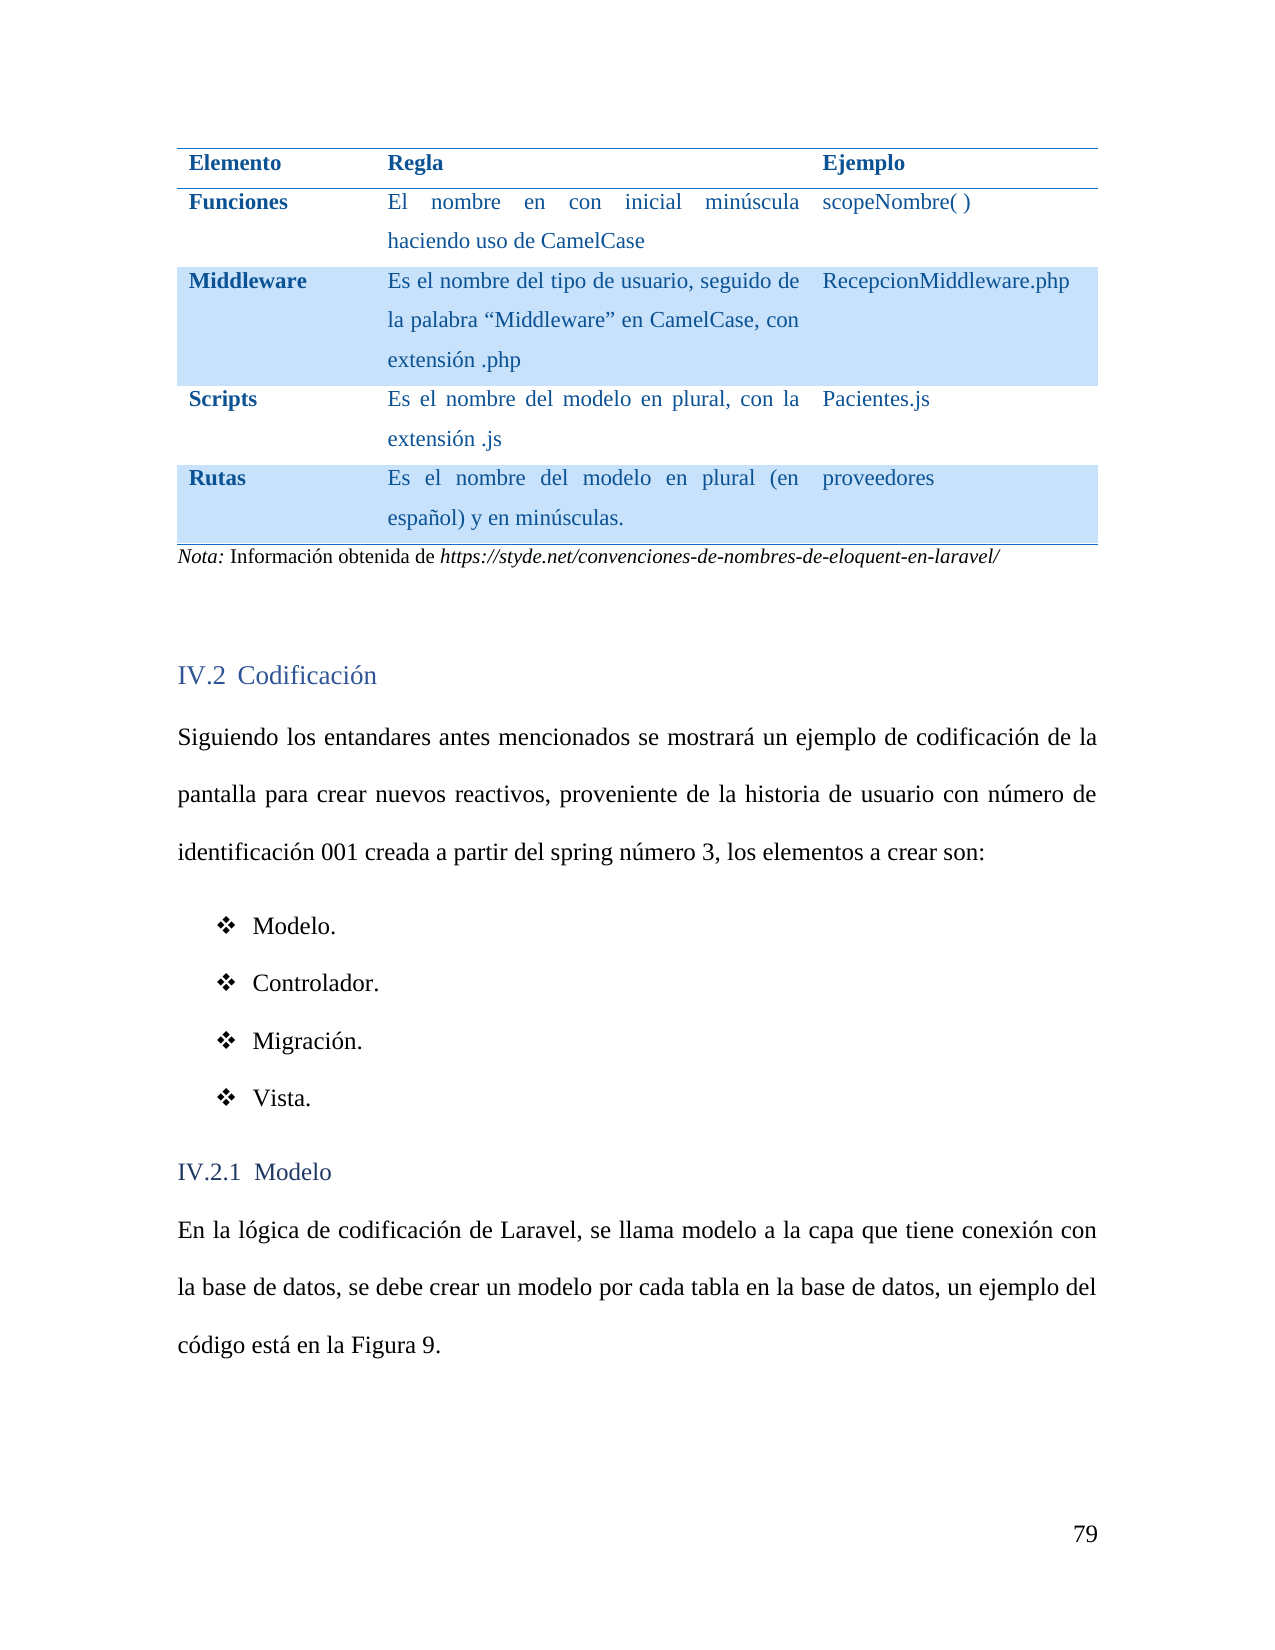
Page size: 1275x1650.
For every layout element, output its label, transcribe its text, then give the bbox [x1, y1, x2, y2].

table_cell Rutas [177, 465, 376, 543]
table_cell Es el nombre del modelo en plural, con la extensión .js [376, 386, 811, 464]
text En la lógica de codificación de Laravel, se llama modelo a la capa que tiene conexión con la base de datos, se debe crear un modelo por cada tabla en la base de datos, un ejemplo del código está en la Figura 9. [177, 1215, 1098, 1359]
list Migración. [215, 1026, 1098, 1054]
table_cell El nombre en con inicial minúscula haciendo uso de CamelCase [376, 189, 811, 267]
table_cell scopeNombre( ) [811, 189, 1098, 267]
table_cell Pacientes.js [811, 386, 1098, 464]
table_header Regla [376, 149, 811, 188]
subtitle Codificación [177, 659, 1098, 691]
table_cell Funciones [177, 189, 376, 267]
table_cell proveedores [811, 465, 1098, 543]
table_cell Middleware [177, 267, 376, 386]
subtitle Modelo [177, 1157, 1098, 1186]
table_cell Scripts [177, 386, 376, 464]
table_cell RecepcionMiddleware.php [811, 267, 1098, 386]
list Vista. [215, 1083, 1098, 1112]
text Nota: Información obtenida de https://styde.net/convenciones-de-nombres-de-eloquent-en-laravel/ [177, 545, 1098, 568]
table_cell Es el nombre del tipo de usuario, seguido de la palabra “Middleware” en CamelCase, con extensión .php [376, 267, 811, 386]
table_header Elemento [177, 149, 376, 188]
list Controlador. [215, 968, 1098, 997]
list Modelo. [215, 911, 1098, 939]
table_cell Es el nombre del modelo en plural (en español) y en minúsculas. [376, 465, 811, 543]
text Siguiendo los entandares antes mencionados se mostrará un ejemplo de codificación de la pantalla para crear nuevos reactivos, proveniente de la historia de usuario con número de identificación 001 creada a partir del spring número 3, los elementos a crear son: [177, 722, 1098, 865]
table_header Ejemplo [811, 149, 1098, 188]
